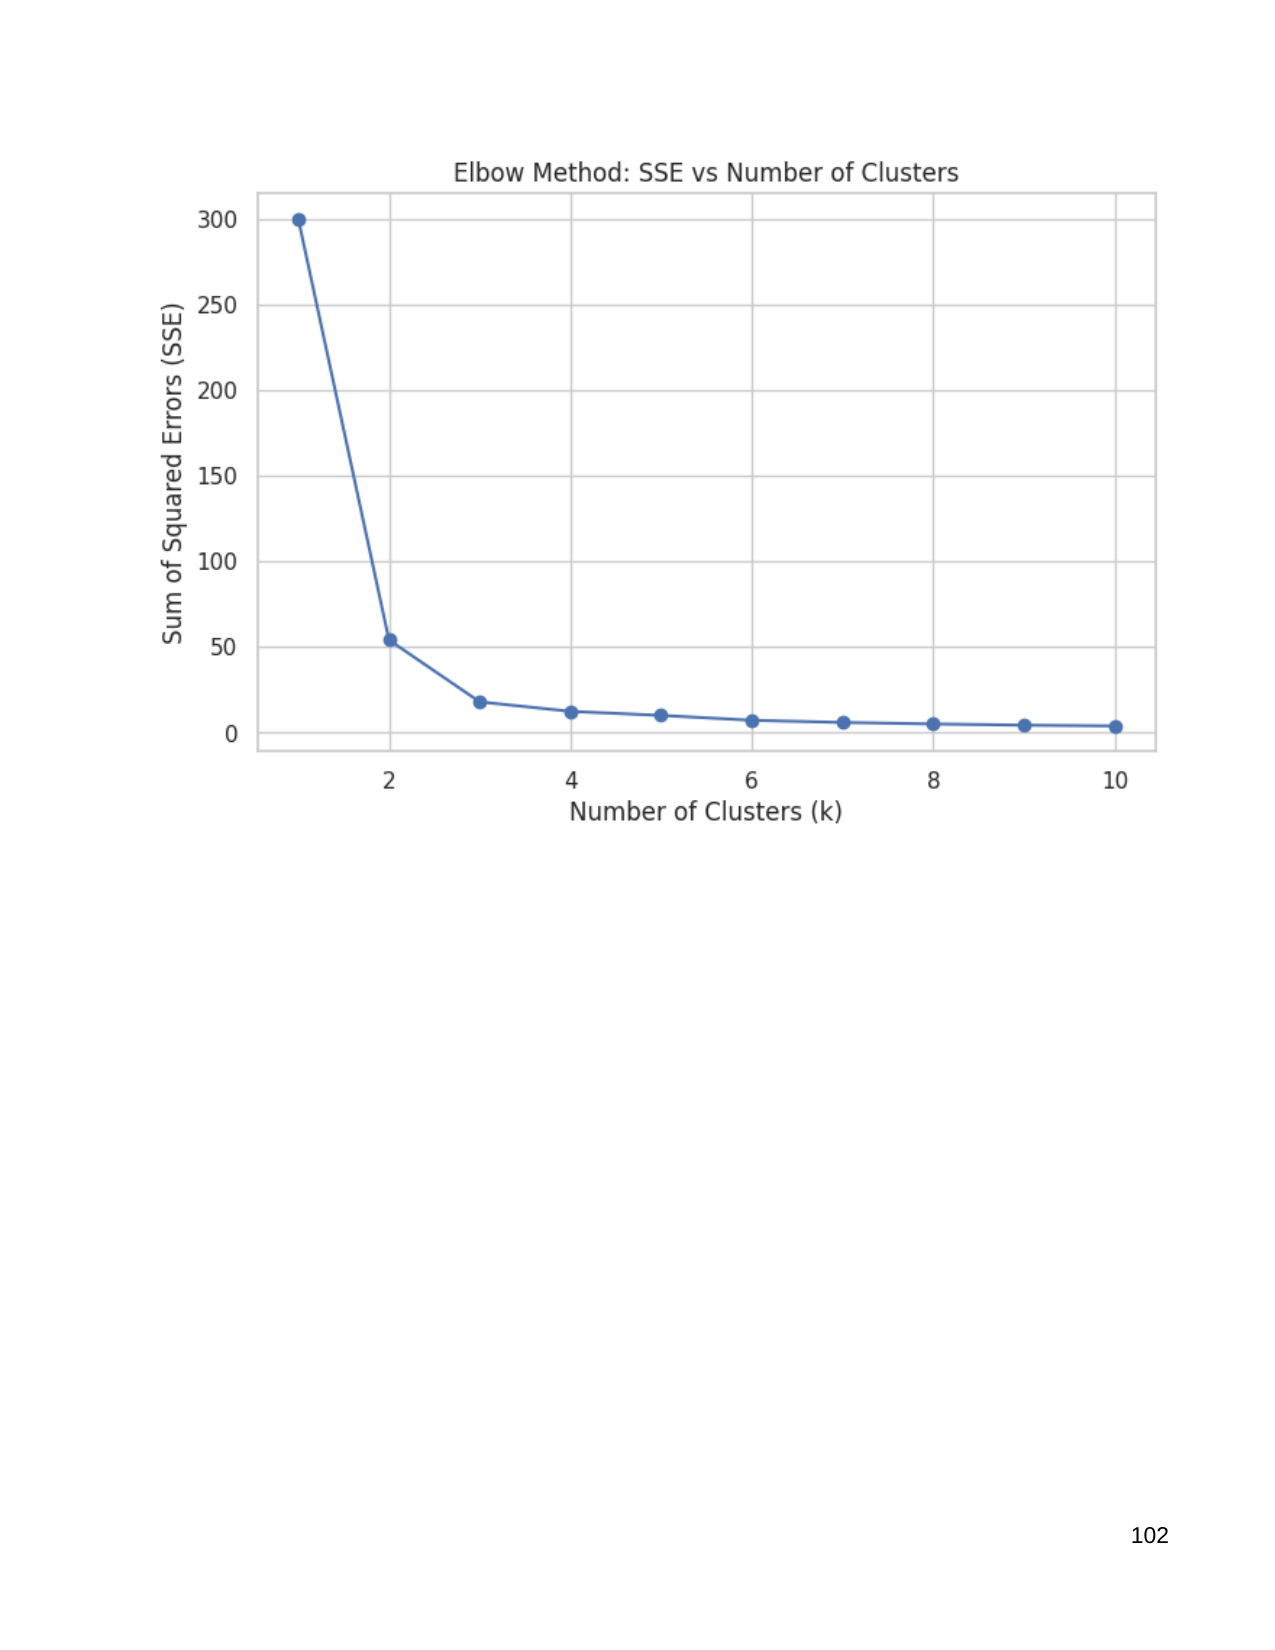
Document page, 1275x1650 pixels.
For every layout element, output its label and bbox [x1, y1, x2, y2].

picture [148, 147, 1169, 841]
